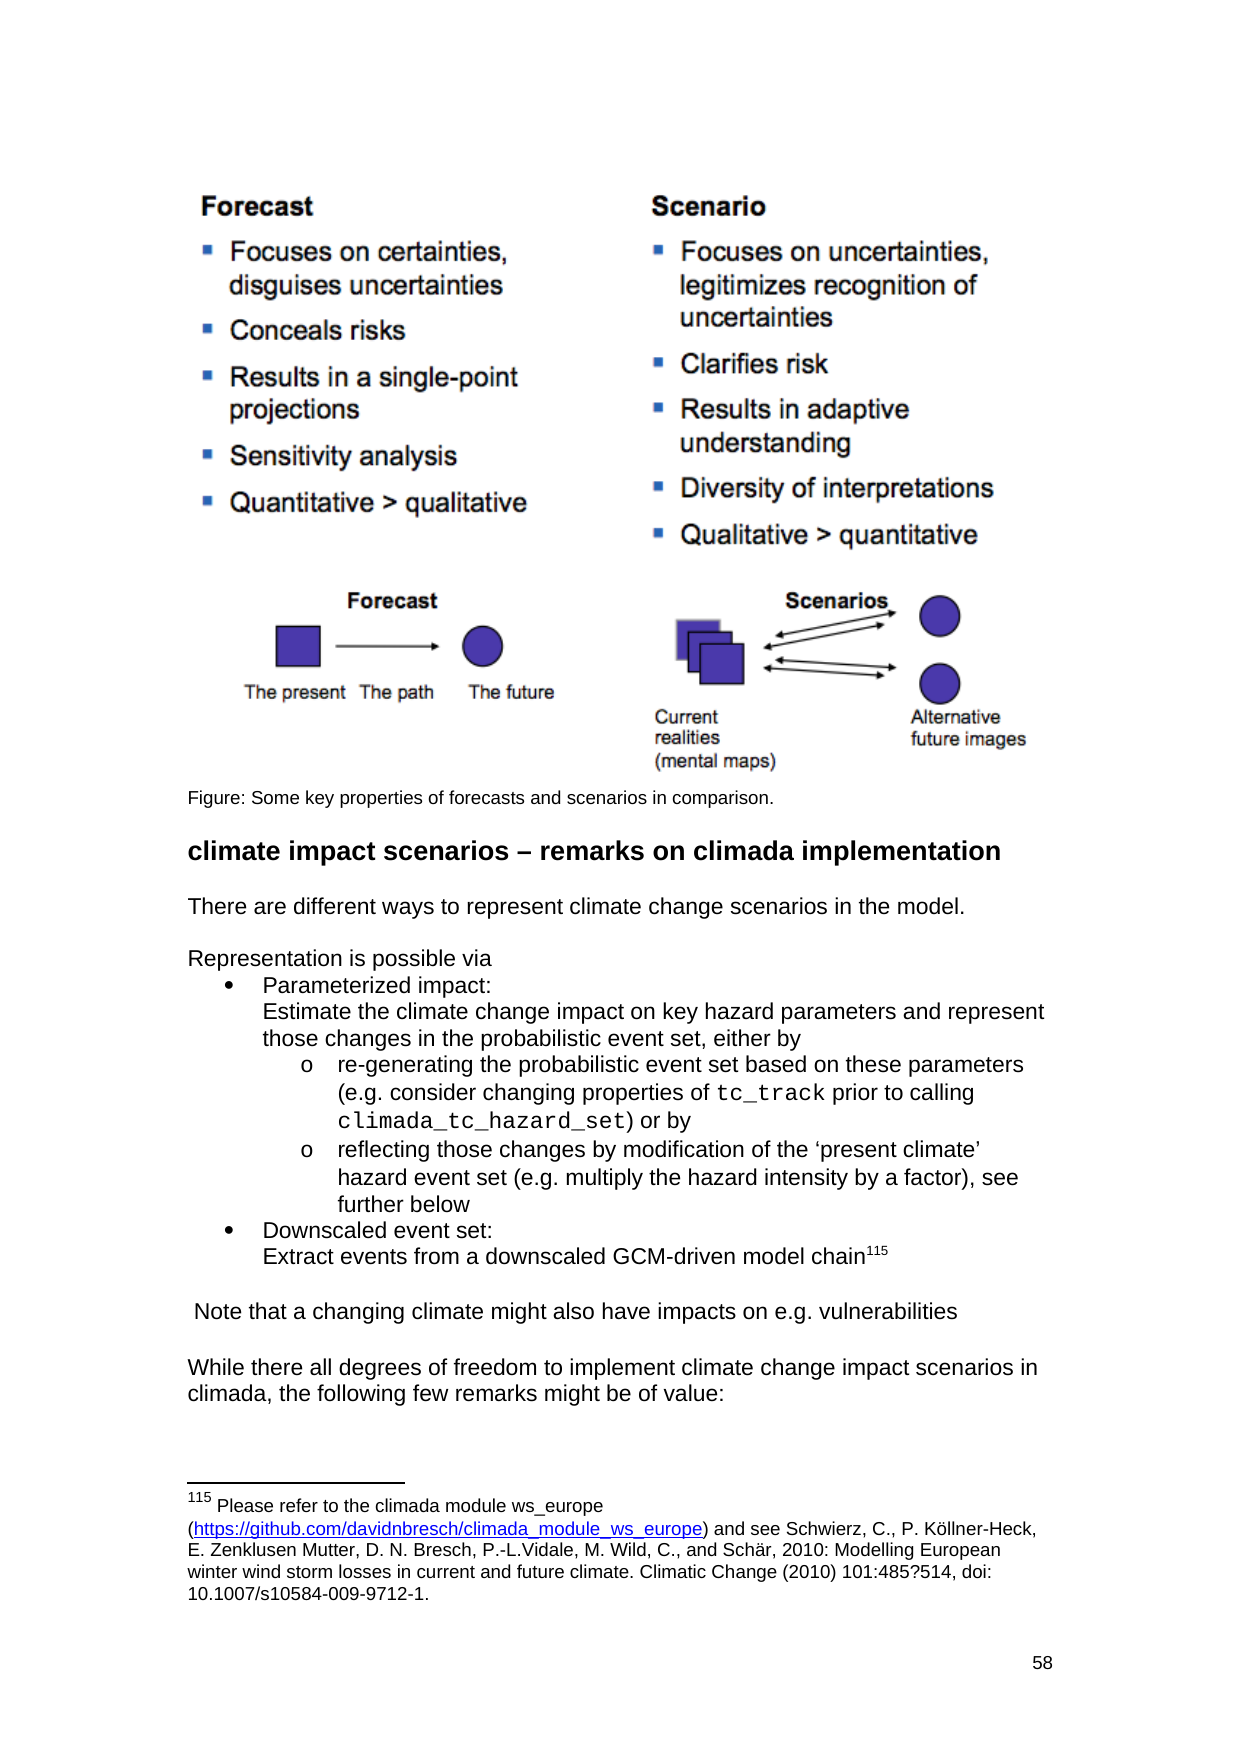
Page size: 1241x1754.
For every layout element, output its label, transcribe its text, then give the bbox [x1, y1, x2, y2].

subtitle climate impact scenarios – remarks on climada implementation [187, 835, 1053, 866]
list re-generating the probabilistic event set based on these parameters (e.g. consider changing properties of tc_track prior to calling climada_tc_hazard_set) or by [300, 1051, 1053, 1136]
list Parameterized impact: Estimate the climate change impact on key hazard parameters and represent those changes in the probabilistic event set, either by [225, 972, 1053, 1051]
text There are different ways to represent climate change scenarios in the model. [187, 893, 1053, 919]
text Figure: Some key properties of forecasts and scenarios in comparison. [187, 787, 1053, 809]
text Note that a changing climate might also have impacts on e.g. vulnerabilities [187, 1298, 1053, 1325]
text While there all degrees of freedom to implement climate change impact scenarios in climada, the following few remarks might be of value: [187, 1353, 1053, 1406]
list reflecting those changes by modification of the ‘present climate’ hazard event set (e.g. multiply the hazard intensity by a factor), see further below [300, 1136, 1053, 1217]
text Representation is possible via [187, 945, 1053, 972]
list Downscaled event set: Extract events from a downscaled GCM-driven model chain [225, 1217, 1053, 1298]
picture [187, 178, 1052, 788]
